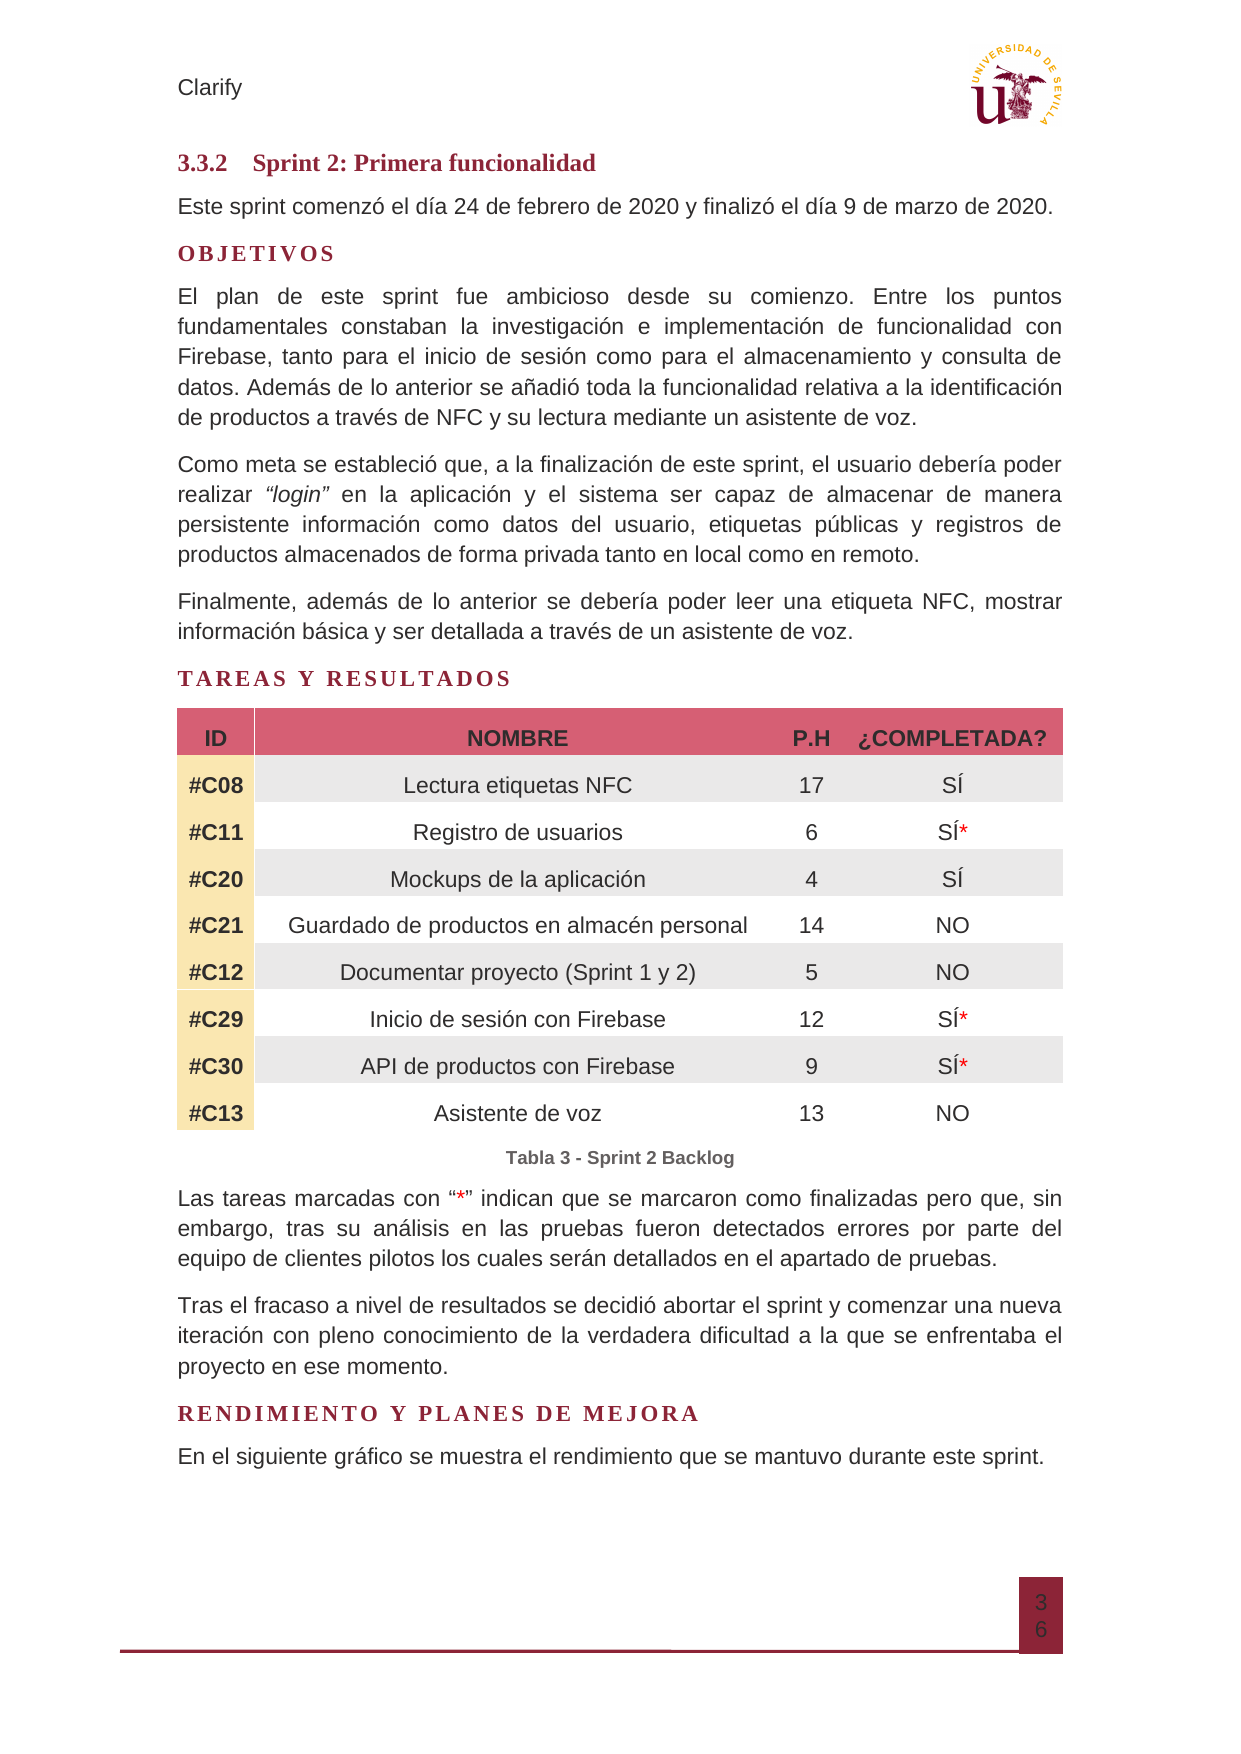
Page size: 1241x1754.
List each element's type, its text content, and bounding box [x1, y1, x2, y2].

table_cell 17 [781, 755, 842, 802]
text Tras el fracaso a nivel de resultados se decidió abortar el sprint y comenzar una nueva iteración con pleno conocimiento de la verdadera dificultad a la que se enfrentaba el proyecto en ese momento. [177, 1292, 1063, 1379]
table_cell Mockups de la aplicación [255, 849, 781, 896]
table_cell SÍ* [842, 990, 1063, 1036]
table_cell #C11 [177, 802, 254, 849]
table_cell 5 [781, 943, 842, 989]
table_cell SÍ* [842, 1036, 1063, 1083]
title Rendimiento y planes de mejora [177, 1399, 1063, 1426]
table_cell #C13 [177, 1083, 254, 1130]
table_cell Registro de usuarios [255, 802, 781, 849]
table_cell 9 [781, 1036, 842, 1083]
text Como meta se estableció que, a la finalización de este sprint, el usuario debería poder realizar “login” en la aplicación y el sistema ser capaz de almacenar de manera persistente información como datos del usuario, etiquetas públicas y registros de productos almacenados de forma privada tanto en local como en remoto. [177, 451, 1063, 568]
table_cell 4 [781, 849, 842, 896]
picture [969, 44, 1063, 127]
table_cell NO [842, 943, 1063, 989]
table_cell #C20 [177, 849, 254, 896]
table_header ¿COMPLETADA? [842, 708, 1063, 755]
table_cell #C21 [177, 896, 254, 943]
table_cell #C08 [177, 755, 254, 802]
table_cell SÍ* [842, 802, 1063, 849]
table_cell Lectura etiquetas NFC [255, 755, 781, 802]
table_cell #C29 [177, 990, 254, 1036]
text Tabla 3 - Sprint 2 Backlog [177, 1147, 1063, 1168]
table_cell Asistente de voz [255, 1083, 781, 1130]
text Este sprint comenzó el día 24 de febrero de 2020 y finalizó el día 9 de marzo de 2020. [177, 193, 1063, 219]
table_cell Guardado de productos en almacén personal [255, 896, 781, 943]
table_cell 6 [781, 802, 842, 849]
text Finalmente, además de lo anterior se debería poder leer una etiqueta NFC, mostrar información básica y ser detallada a través de un asistente de voz. [177, 588, 1063, 645]
table_header P.H [781, 708, 842, 755]
table_cell SÍ [842, 849, 1063, 896]
table_cell SÍ [842, 755, 1063, 802]
text El plan de este sprint fue ambicioso desde su comienzo. Entre los puntos fundamentales constaban la investigación e implementación de funcionalidad con Firebase, tanto para el inicio de sesión como para el almacenamiento y consulta de datos. Además de lo anterior se añadió toda la funcionalidad relativa a la identificación de productos a través de NFC y su lectura mediante un asistente de voz. [177, 283, 1063, 430]
text Las tareas marcadas con “*” indican que se marcaron como finalizadas pero que, sin embargo, tras su análisis en las pruebas fueron detectados errores por parte del equipo de clientes pilotos los cuales serán detallados en el apartado de pruebas. [177, 1185, 1063, 1272]
table_cell Inicio de sesión con Firebase [255, 990, 781, 1036]
table_cell 14 [781, 896, 842, 943]
table_cell #C30 [177, 1036, 254, 1083]
text En el siguiente gráfico se muestra el rendimiento que se mantuvo durante este sprint. [177, 1443, 1063, 1469]
title OBJETIVOS [177, 240, 1063, 266]
table_cell API de productos con Firebase [255, 1036, 781, 1083]
table_cell NO [842, 896, 1063, 943]
title tareas y resultados [177, 665, 1063, 692]
subtitle Sprint 2: Primera funcionalidad [177, 148, 1063, 176]
table_cell 13 [781, 1083, 842, 1130]
table_cell Documentar proyecto (Sprint 1 y 2) [255, 943, 781, 989]
table_cell NO [842, 1083, 1063, 1130]
table_header ID [177, 708, 254, 755]
table_cell #C12 [177, 943, 254, 989]
table_header NOMBRE [255, 708, 781, 755]
table_cell 12 [781, 990, 842, 1036]
